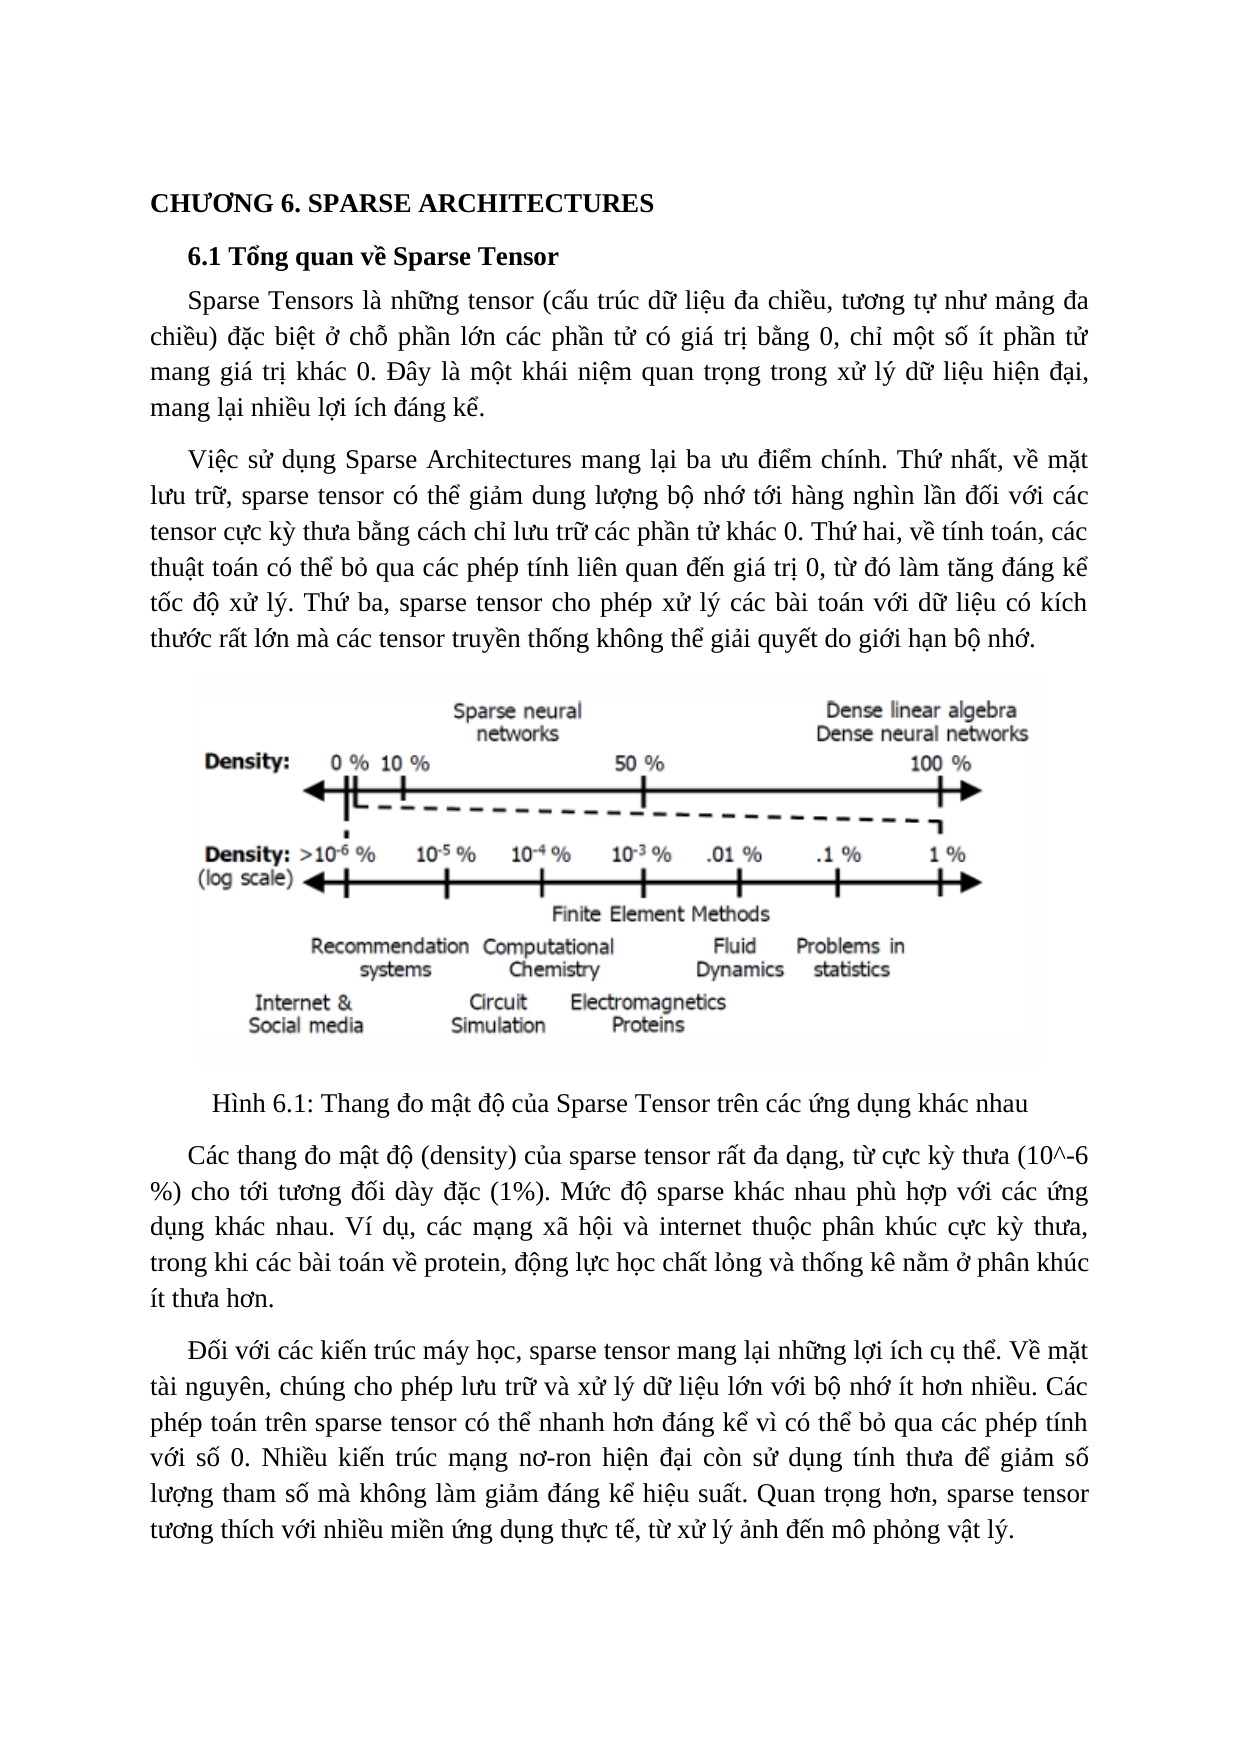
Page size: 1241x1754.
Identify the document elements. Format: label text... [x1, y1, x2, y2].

text Các thang đo mật độ (density) của sparse tensor rất đa dạng, từ cực kỳ thưa (10^-6 %) cho tới tương đối dày đặc (1%). Mức độ sparse khác nhau phù hợp với các ứng dụng khác nhau. Ví dụ, các mạng xã hội và internet thuộc phân khúc cực kỳ thưa, trong khi các bài toán về protein, động lực học chất lỏng và thống kê nằm ở phân khúc ít thưa hơn. [150, 1139, 1090, 1313]
subtitle CHƯƠNG 6. SPARSE ARCHITECTURES [150, 187, 1090, 219]
picture [195, 674, 1045, 1066]
text Hình 6.1: Thang đo mật độ của Sparse Tensor trên các ứng dụng khác nhau [150, 1087, 1090, 1118]
text Đối với các kiến trúc máy học, sparse tensor mang lại những lợi ích cụ thể. Về mặt tài nguyên, chúng cho phép lưu trữ và xử lý dữ liệu lớn với bộ nhớ ít hơn nhiều. Các phép toán trên sparse tensor có thể nhanh hơn đáng kể vì có thể bỏ qua các phép tính với số 0. Nhiều kiến trúc mạng nơ-ron hiện đại còn sử dụng tính thưa để giảm số lượng tham số mà không làm giảm đáng kể hiệu suất. Quan trọng hơn, sparse tensor tương thích với nhiều miền ứng dụng thực tế, từ xử lý ảnh đến mô phỏng vật lý. [150, 1334, 1090, 1544]
text Sparse Tensors là những tensor (cấu trúc dữ liệu đa chiều, tương tự như mảng đa chiều) đặc biệt ở chỗ phần lớn các phần tử có giá trị bằng 0, chỉ một số ít phần tử mang giá trị khác 0. Đây là một khái niệm quan trọng trong xử lý dữ liệu hiện đại, mang lại nhiều lợi ích đáng kể. [150, 284, 1090, 422]
text Việc sử dụng Sparse Architectures mang lại ba ưu điểm chính. Thứ nhất, về mặt lưu trữ, sparse tensor có thể giảm dung lượng bộ nhớ tới hàng nghìn lần đối với các tensor cực kỳ thưa bằng cách chỉ lưu trữ các phần tử khác 0. Thứ hai, về tính toán, các thuật toán có thể bỏ qua các phép tính liên quan đến giá trị 0, từ đó làm tăng đáng kể tốc độ xử lý. Thứ ba, sparse tensor cho phép xử lý các bài toán với dữ liệu có kích thước rất lớn mà các tensor truyền thống không thể giải quyết do giới hạn bộ nhớ. [150, 443, 1090, 653]
subtitle 6.1 Tổng quan về Sparse Tensor [150, 240, 1090, 271]
